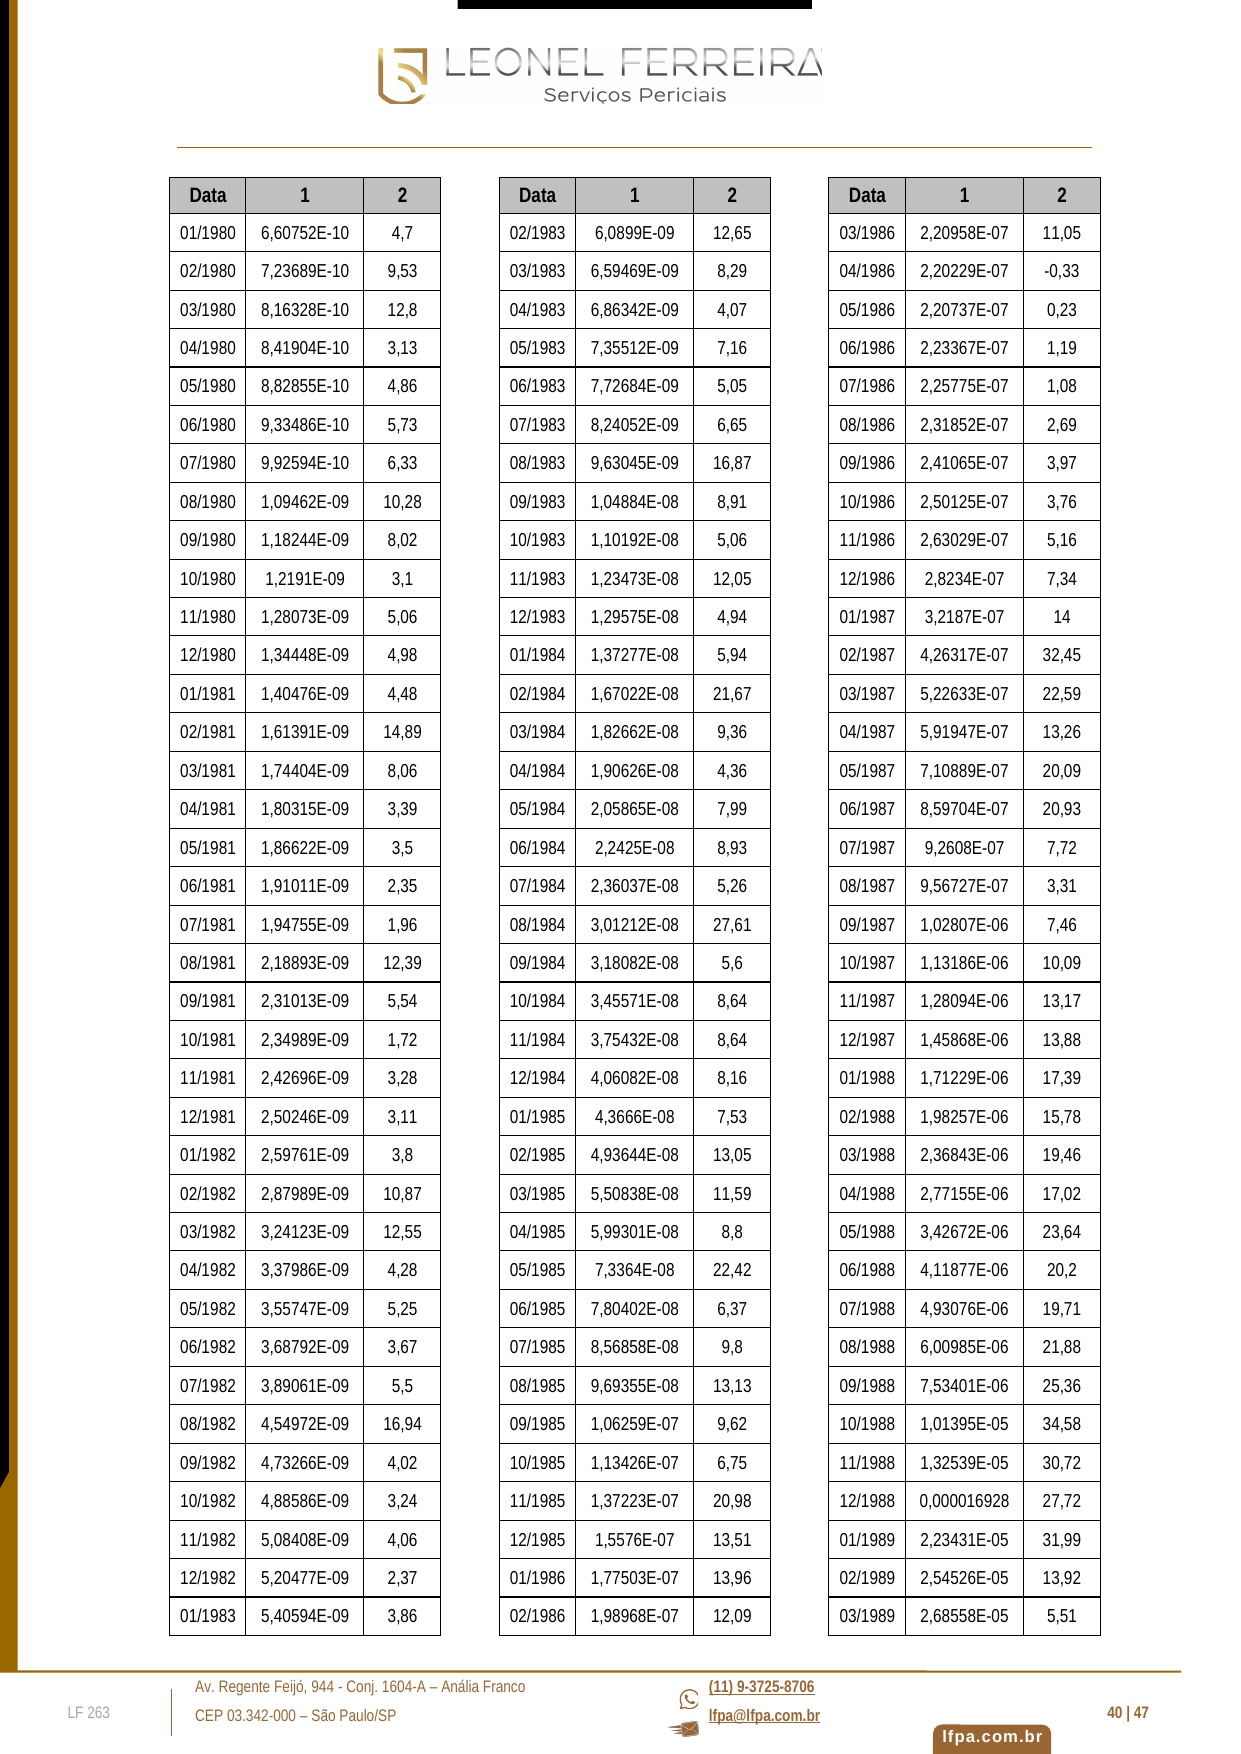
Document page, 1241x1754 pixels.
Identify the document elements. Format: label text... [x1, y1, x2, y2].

table_header Data [500, 178, 575, 213]
table_cell 2,34989E-09 [246, 1021, 363, 1058]
table_cell 2,20737E-07 [906, 291, 1023, 328]
table_cell 02/1987 [829, 636, 905, 674]
table_cell 2,8234E-07 [906, 560, 1023, 597]
table_cell 8,91 [694, 483, 770, 520]
table_cell 8,93 [694, 829, 770, 866]
table_cell 2,2425E-08 [576, 829, 693, 866]
table_cell 2,18893E-09 [246, 944, 363, 981]
table_cell 4,3666E-08 [576, 1098, 693, 1135]
table_cell 10/1987 [829, 944, 905, 981]
table_cell 12,09 [694, 1598, 770, 1635]
table_cell 2,59761E-09 [246, 1136, 363, 1173]
table_cell 13,26 [1024, 713, 1100, 751]
table_cell 14,89 [364, 713, 440, 751]
table_cell 5,91947E-07 [906, 713, 1023, 751]
table_cell 02/1988 [829, 1098, 905, 1135]
table_cell 9,63045E-09 [576, 444, 693, 482]
table_cell 09/1983 [500, 483, 575, 520]
table_cell 04/1981 [170, 790, 245, 828]
table_cell 12,05 [694, 560, 770, 597]
table_cell 07/1983 [500, 406, 575, 443]
table_cell 2,77155E-06 [906, 1175, 1023, 1212]
table_cell 12,55 [364, 1213, 440, 1250]
table_cell 06/1981 [170, 867, 245, 904]
table_cell 02/1989 [829, 1559, 905, 1596]
table_cell 1,04884E-08 [576, 483, 693, 520]
table_cell 5,40594E-09 [246, 1598, 363, 1635]
table_cell 9,53 [364, 252, 440, 289]
table_cell 08/1982 [170, 1405, 245, 1443]
table_cell 08/1980 [170, 483, 245, 520]
table_cell 1,5576E-07 [576, 1521, 693, 1558]
table_cell 8,24052E-09 [576, 406, 693, 443]
table_cell 4,86 [364, 368, 440, 405]
table_cell 0,000016928 [906, 1482, 1023, 1519]
table_cell 4,11877E-06 [906, 1251, 1023, 1289]
table_cell 3,8 [364, 1136, 440, 1173]
table_cell 1,01395E-05 [906, 1405, 1023, 1443]
table_cell 04/1985 [500, 1213, 575, 1250]
table_cell 07/1981 [170, 906, 245, 943]
table_cell 6,75 [694, 1444, 770, 1481]
table_cell 0,23 [1024, 291, 1100, 328]
table_cell 3,11 [364, 1098, 440, 1135]
table_cell 4,94 [694, 598, 770, 635]
table_cell 8,06 [364, 752, 440, 789]
table_cell 19,46 [1024, 1136, 1100, 1173]
table_cell 7,23689E-10 [246, 252, 363, 289]
table_cell 4,7 [364, 214, 440, 251]
table_cell 8,16328E-10 [246, 291, 363, 328]
table_cell 03/1988 [829, 1136, 905, 1173]
table_cell 4,06 [364, 1521, 440, 1558]
table_cell 04/1983 [500, 291, 575, 328]
table_cell 09/1984 [500, 944, 575, 981]
table_cell 08/1987 [829, 867, 905, 904]
table_cell 2,20958E-07 [906, 214, 1023, 251]
table_cell 01/1989 [829, 1521, 905, 1558]
table_cell 04/1984 [500, 752, 575, 789]
table_cell 1,82662E-08 [576, 713, 693, 751]
table_cell 09/1987 [829, 906, 905, 943]
table_cell 7,72684E-09 [576, 368, 693, 405]
table_cell 12/1983 [500, 598, 575, 635]
table_cell 3,89061E-09 [246, 1367, 363, 1404]
table_cell 2,69 [1024, 406, 1100, 443]
table_cell 8,16 [694, 1059, 770, 1097]
table_cell 01/1987 [829, 598, 905, 635]
table_cell 8,41904E-10 [246, 329, 363, 366]
table_cell 1,61391E-09 [246, 713, 363, 751]
table_cell 13,17 [1024, 983, 1100, 1020]
table_cell 12/1986 [829, 560, 905, 597]
table_cell 11/1980 [170, 598, 245, 635]
table_cell 5,25 [364, 1290, 440, 1327]
table_cell 04/1988 [829, 1175, 905, 1212]
table_cell 6,00985E-06 [906, 1328, 1023, 1366]
table_cell 05/1986 [829, 291, 905, 328]
table_cell 06/1980 [170, 406, 245, 443]
table_cell 07/1987 [829, 829, 905, 866]
table_cell 4,26317E-07 [906, 636, 1023, 674]
table_cell 2,35 [364, 867, 440, 904]
table_cell 01/1982 [170, 1136, 245, 1173]
table_cell 6,33 [364, 444, 440, 482]
table_cell 21,67 [694, 675, 770, 712]
table_cell 11/1985 [500, 1482, 575, 1519]
table_cell 5,51 [1024, 1598, 1100, 1635]
table_cell 4,36 [694, 752, 770, 789]
table_cell 4,28 [364, 1251, 440, 1289]
table_cell 1,10192E-08 [576, 521, 693, 558]
table_cell 05/1981 [170, 829, 245, 866]
table_cell 1,37223E-07 [576, 1482, 693, 1519]
table_cell 7,53401E-06 [906, 1367, 1023, 1404]
table_cell 12/1981 [170, 1098, 245, 1135]
table_cell 07/1986 [829, 368, 905, 405]
table_cell 1,98968E-07 [576, 1598, 693, 1635]
table_cell 1,13186E-06 [906, 944, 1023, 981]
table_cell 3,24 [364, 1482, 440, 1519]
picture [378, 47, 822, 104]
table_cell 5,50838E-08 [576, 1175, 693, 1212]
table_cell 3,01212E-08 [576, 906, 693, 943]
table_cell 1,96 [364, 906, 440, 943]
table_header 2 [364, 178, 440, 213]
table_cell 17,39 [1024, 1059, 1100, 1097]
table_cell 3,45571E-08 [576, 983, 693, 1020]
table_cell 4,93076E-06 [906, 1290, 1023, 1327]
table_cell 3,37986E-09 [246, 1251, 363, 1289]
table_cell 6,65 [694, 406, 770, 443]
table_cell 8,8 [694, 1213, 770, 1250]
table_cell 12/1980 [170, 636, 245, 674]
table_cell 13,88 [1024, 1021, 1100, 1058]
table_cell 7,16 [694, 329, 770, 366]
table_cell 10,87 [364, 1175, 440, 1212]
table_cell 10/1982 [170, 1482, 245, 1519]
table_cell 2,20229E-07 [906, 252, 1023, 289]
table_cell 6,86342E-09 [576, 291, 693, 328]
table_cell 05/1983 [500, 329, 575, 366]
table_cell 8,64 [694, 1021, 770, 1058]
table_cell 02/1986 [500, 1598, 575, 1635]
table_cell 15,78 [1024, 1098, 1100, 1135]
table_cell 03/1981 [170, 752, 245, 789]
table_cell 7,72 [1024, 829, 1100, 866]
table_cell 9,2608E-07 [906, 829, 1023, 866]
table_cell 11/1982 [170, 1521, 245, 1558]
table_cell 16,94 [364, 1405, 440, 1443]
table_cell 1,29575E-08 [576, 598, 693, 635]
table_cell 13,05 [694, 1136, 770, 1173]
table_cell 2,31013E-09 [246, 983, 363, 1020]
table_cell 03/1987 [829, 675, 905, 712]
table_cell 3,13 [364, 329, 440, 366]
table_cell 1,2191E-09 [246, 560, 363, 597]
table_cell 1,13426E-07 [576, 1444, 693, 1481]
table_cell 06/1983 [500, 368, 575, 405]
table_cell 3,39 [364, 790, 440, 828]
table_cell 04/1986 [829, 252, 905, 289]
table_cell 03/1980 [170, 291, 245, 328]
table_cell 16,87 [694, 444, 770, 482]
table_cell 05/1988 [829, 1213, 905, 1250]
table_cell 21,88 [1024, 1328, 1100, 1366]
table_cell 8,64 [694, 983, 770, 1020]
table_cell 5,5 [364, 1367, 440, 1404]
table_cell 8,29 [694, 252, 770, 289]
table_cell 01/1983 [170, 1598, 245, 1635]
table_cell 1,71229E-06 [906, 1059, 1023, 1097]
table_cell 3,76 [1024, 483, 1100, 520]
table_cell 12/1985 [500, 1521, 575, 1558]
table_cell 4,88586E-09 [246, 1482, 363, 1519]
table_cell 2,50246E-09 [246, 1098, 363, 1135]
table_cell 11/1984 [500, 1021, 575, 1058]
table_cell 07/1982 [170, 1367, 245, 1404]
table_cell 1,37277E-08 [576, 636, 693, 674]
table_cell 03/1983 [500, 252, 575, 289]
table_cell 3,1 [364, 560, 440, 597]
table_cell 1,34448E-09 [246, 636, 363, 674]
table_cell 19,71 [1024, 1290, 1100, 1327]
picture [679, 1689, 699, 1708]
table_cell 13,92 [1024, 1559, 1100, 1596]
table_cell 1,77503E-07 [576, 1559, 693, 1596]
table_cell 2,36037E-08 [576, 867, 693, 904]
table_header Data [829, 178, 905, 213]
table_cell 5,99301E-08 [576, 1213, 693, 1250]
table_cell 17,02 [1024, 1175, 1100, 1212]
table_cell 9,92594E-10 [246, 444, 363, 482]
table_cell 34,58 [1024, 1405, 1100, 1443]
table_cell 02/1981 [170, 713, 245, 751]
table_header 2 [694, 178, 770, 213]
table_cell 1,67022E-08 [576, 675, 693, 712]
table_cell 20,93 [1024, 790, 1100, 828]
table_cell 06/1985 [500, 1290, 575, 1327]
table_cell 4,73266E-09 [246, 1444, 363, 1481]
table_cell 02/1984 [500, 675, 575, 712]
table_cell 05/1982 [170, 1290, 245, 1327]
table_cell 12/1987 [829, 1021, 905, 1058]
table_cell 2,50125E-07 [906, 483, 1023, 520]
table_cell 3,86 [364, 1598, 440, 1635]
table_cell 04/1987 [829, 713, 905, 751]
table_cell 3,24123E-09 [246, 1213, 363, 1250]
table_cell 03/1986 [829, 214, 905, 251]
table_cell 08/1988 [829, 1328, 905, 1366]
table_cell 32,45 [1024, 636, 1100, 674]
table_cell 1,40476E-09 [246, 675, 363, 712]
table_cell 3,5 [364, 829, 440, 866]
table_cell 05/1985 [500, 1251, 575, 1289]
table_cell 07/1980 [170, 444, 245, 482]
table_cell 22,42 [694, 1251, 770, 1289]
table_cell 5,05 [694, 368, 770, 405]
table_cell 9,33486E-10 [246, 406, 363, 443]
table_cell 09/1986 [829, 444, 905, 482]
table_cell 02/1980 [170, 252, 245, 289]
table_cell 06/1987 [829, 790, 905, 828]
table_cell 02/1985 [500, 1136, 575, 1173]
table_cell 10/1985 [500, 1444, 575, 1481]
table_cell 04/1982 [170, 1251, 245, 1289]
table_cell 06/1986 [829, 329, 905, 366]
table_cell 9,36 [694, 713, 770, 751]
table_cell 10,09 [1024, 944, 1100, 981]
table_cell 1,09462E-09 [246, 483, 363, 520]
table_cell 2,36843E-06 [906, 1136, 1023, 1173]
table_cell 6,59469E-09 [576, 252, 693, 289]
table_header Data [170, 178, 245, 213]
table_cell 11,05 [1024, 214, 1100, 251]
table_cell 1,18244E-09 [246, 521, 363, 558]
table_cell 01/1980 [170, 214, 245, 251]
table_cell 08/1984 [500, 906, 575, 943]
table_cell 1,45868E-06 [906, 1021, 1023, 1058]
table_cell 27,72 [1024, 1482, 1100, 1519]
table_cell 2,05865E-08 [576, 790, 693, 828]
table_cell 2,87989E-09 [246, 1175, 363, 1212]
table_cell 5,22633E-07 [906, 675, 1023, 712]
table_cell 12/1988 [829, 1482, 905, 1519]
table_cell 1,28094E-06 [906, 983, 1023, 1020]
table_cell 09/1988 [829, 1367, 905, 1404]
table_cell 11/1981 [170, 1059, 245, 1097]
table_cell 1,19 [1024, 329, 1100, 366]
table_cell 10/1980 [170, 560, 245, 597]
table_cell 10,28 [364, 483, 440, 520]
table_cell 06/1982 [170, 1328, 245, 1366]
table_cell 2,41065E-07 [906, 444, 1023, 482]
table_cell 06/1984 [500, 829, 575, 866]
table_cell 2,23367E-07 [906, 329, 1023, 366]
table_cell 8,82855E-10 [246, 368, 363, 405]
table_cell 03/1985 [500, 1175, 575, 1212]
table_cell 01/1986 [500, 1559, 575, 1596]
table_cell 7,10889E-07 [906, 752, 1023, 789]
table_cell 13,51 [694, 1521, 770, 1558]
table_header 1 [906, 178, 1023, 213]
table_cell 06/1988 [829, 1251, 905, 1289]
table_cell 09/1980 [170, 521, 245, 558]
table_cell 01/1981 [170, 675, 245, 712]
table_cell 22,59 [1024, 675, 1100, 712]
table_cell 31,99 [1024, 1521, 1100, 1558]
table_cell 1,08 [1024, 368, 1100, 405]
table_cell 5,20477E-09 [246, 1559, 363, 1596]
table_cell 6,60752E-10 [246, 214, 363, 251]
table_cell 9,56727E-07 [906, 867, 1023, 904]
picture [667, 1721, 699, 1737]
table_cell 4,48 [364, 675, 440, 712]
table_cell 5,6 [694, 944, 770, 981]
table_cell -0,33 [1024, 252, 1100, 289]
table_cell 04/1980 [170, 329, 245, 366]
table_cell 07/1988 [829, 1290, 905, 1327]
table_cell 11/1983 [500, 560, 575, 597]
table_cell 8,56858E-08 [576, 1328, 693, 1366]
table_cell 2,31852E-07 [906, 406, 1023, 443]
table_cell 6,37 [694, 1290, 770, 1327]
table_cell 07/1984 [500, 867, 575, 904]
table_cell 1,86622E-09 [246, 829, 363, 866]
table_cell 2,42696E-09 [246, 1059, 363, 1097]
table_cell 08/1981 [170, 944, 245, 981]
table_cell 3,75432E-08 [576, 1021, 693, 1058]
table_cell 7,3364E-08 [576, 1251, 693, 1289]
table_cell 4,02 [364, 1444, 440, 1481]
table_cell 1,32539E-05 [906, 1444, 1023, 1481]
table_cell 12,65 [694, 214, 770, 251]
table_cell 09/1982 [170, 1444, 245, 1481]
table_cell 2,68558E-05 [906, 1598, 1023, 1635]
table_cell 10/1983 [500, 521, 575, 558]
table_cell 25,36 [1024, 1367, 1100, 1404]
table_cell 05/1987 [829, 752, 905, 789]
table_cell 11,59 [694, 1175, 770, 1212]
table_cell 30,72 [1024, 1444, 1100, 1481]
table_cell 02/1982 [170, 1175, 245, 1212]
table_cell 7,34 [1024, 560, 1100, 597]
table_cell 3,2187E-07 [906, 598, 1023, 635]
table_cell 08/1985 [500, 1367, 575, 1404]
table_cell 05/1980 [170, 368, 245, 405]
table_cell 07/1985 [500, 1328, 575, 1366]
table_cell 5,16 [1024, 521, 1100, 558]
table_cell 3,97 [1024, 444, 1100, 482]
table_cell 03/1982 [170, 1213, 245, 1250]
table_cell 08/1983 [500, 444, 575, 482]
table_cell 14 [1024, 598, 1100, 635]
table_cell 8,02 [364, 521, 440, 558]
table_cell 10/1988 [829, 1405, 905, 1443]
table_cell 2,63029E-07 [906, 521, 1023, 558]
table_cell 11/1986 [829, 521, 905, 558]
table_cell 10/1984 [500, 983, 575, 1020]
table_cell 7,80402E-08 [576, 1290, 693, 1327]
table_cell 12,8 [364, 291, 440, 328]
table_cell 5,08408E-09 [246, 1521, 363, 1558]
table_cell 09/1985 [500, 1405, 575, 1443]
table_cell 1,72 [364, 1021, 440, 1058]
table_cell 7,53 [694, 1098, 770, 1135]
table_cell 05/1984 [500, 790, 575, 828]
table_cell 2,25775E-07 [906, 368, 1023, 405]
table_cell 3,67 [364, 1328, 440, 1366]
table_cell 20,98 [694, 1482, 770, 1519]
table_cell 2,23431E-05 [906, 1521, 1023, 1558]
table_cell 9,8 [694, 1328, 770, 1366]
table_cell 4,93644E-08 [576, 1136, 693, 1173]
table_header 2 [1024, 178, 1100, 213]
table_cell 1,06259E-07 [576, 1405, 693, 1443]
table_cell 9,69355E-08 [576, 1367, 693, 1404]
table_cell 8,59704E-07 [906, 790, 1023, 828]
table_cell 5,54 [364, 983, 440, 1020]
table_cell 5,73 [364, 406, 440, 443]
table_cell 13,96 [694, 1559, 770, 1596]
table_cell 4,98 [364, 636, 440, 674]
table_cell 5,06 [694, 521, 770, 558]
table_cell 7,99 [694, 790, 770, 828]
table_cell 9,62 [694, 1405, 770, 1443]
table_cell 01/1984 [500, 636, 575, 674]
table_cell 2,54526E-05 [906, 1559, 1023, 1596]
table_cell 20,09 [1024, 752, 1100, 789]
table_cell 4,07 [694, 291, 770, 328]
table_cell 1,90626E-08 [576, 752, 693, 789]
table_header 1 [576, 178, 693, 213]
table_cell 5,26 [694, 867, 770, 904]
table_cell 11/1988 [829, 1444, 905, 1481]
table_cell 1,74404E-09 [246, 752, 363, 789]
table_cell 4,06082E-08 [576, 1059, 693, 1097]
table_cell 1,23473E-08 [576, 560, 693, 597]
table_cell 01/1988 [829, 1059, 905, 1097]
table_cell 27,61 [694, 906, 770, 943]
table_cell 10/1986 [829, 483, 905, 520]
table_cell 12/1982 [170, 1559, 245, 1596]
table_cell 6,0899E-09 [576, 214, 693, 251]
table_cell 7,46 [1024, 906, 1100, 943]
table_cell 3,42672E-06 [906, 1213, 1023, 1250]
table_cell 10/1981 [170, 1021, 245, 1058]
table_cell 12,39 [364, 944, 440, 981]
table_cell 1,02807E-06 [906, 906, 1023, 943]
table_cell 11/1987 [829, 983, 905, 1020]
table_cell 09/1981 [170, 983, 245, 1020]
table_cell 20,2 [1024, 1251, 1100, 1289]
table_cell 3,55747E-09 [246, 1290, 363, 1327]
table_cell 02/1983 [500, 214, 575, 251]
table_cell 7,35512E-09 [576, 329, 693, 366]
table_cell 5,94 [694, 636, 770, 674]
table_cell 3,28 [364, 1059, 440, 1097]
table_cell 03/1989 [829, 1598, 905, 1635]
table_cell 01/1985 [500, 1098, 575, 1135]
table_cell 3,31 [1024, 867, 1100, 904]
table_cell 1,94755E-09 [246, 906, 363, 943]
table_cell 12/1984 [500, 1059, 575, 1097]
table_cell 1,28073E-09 [246, 598, 363, 635]
table_cell 2,37 [364, 1559, 440, 1596]
table_cell 03/1984 [500, 713, 575, 751]
table_cell 1,98257E-06 [906, 1098, 1023, 1135]
table_cell 3,18082E-08 [576, 944, 693, 981]
table_cell 1,91011E-09 [246, 867, 363, 904]
table_cell 4,54972E-09 [246, 1405, 363, 1443]
table_header 1 [246, 178, 363, 213]
table_cell 5,06 [364, 598, 440, 635]
table_cell 1,80315E-09 [246, 790, 363, 828]
table_cell 13,13 [694, 1367, 770, 1404]
table_cell 23,64 [1024, 1213, 1100, 1250]
table_cell 08/1986 [829, 406, 905, 443]
table_cell 3,68792E-09 [246, 1328, 363, 1366]
